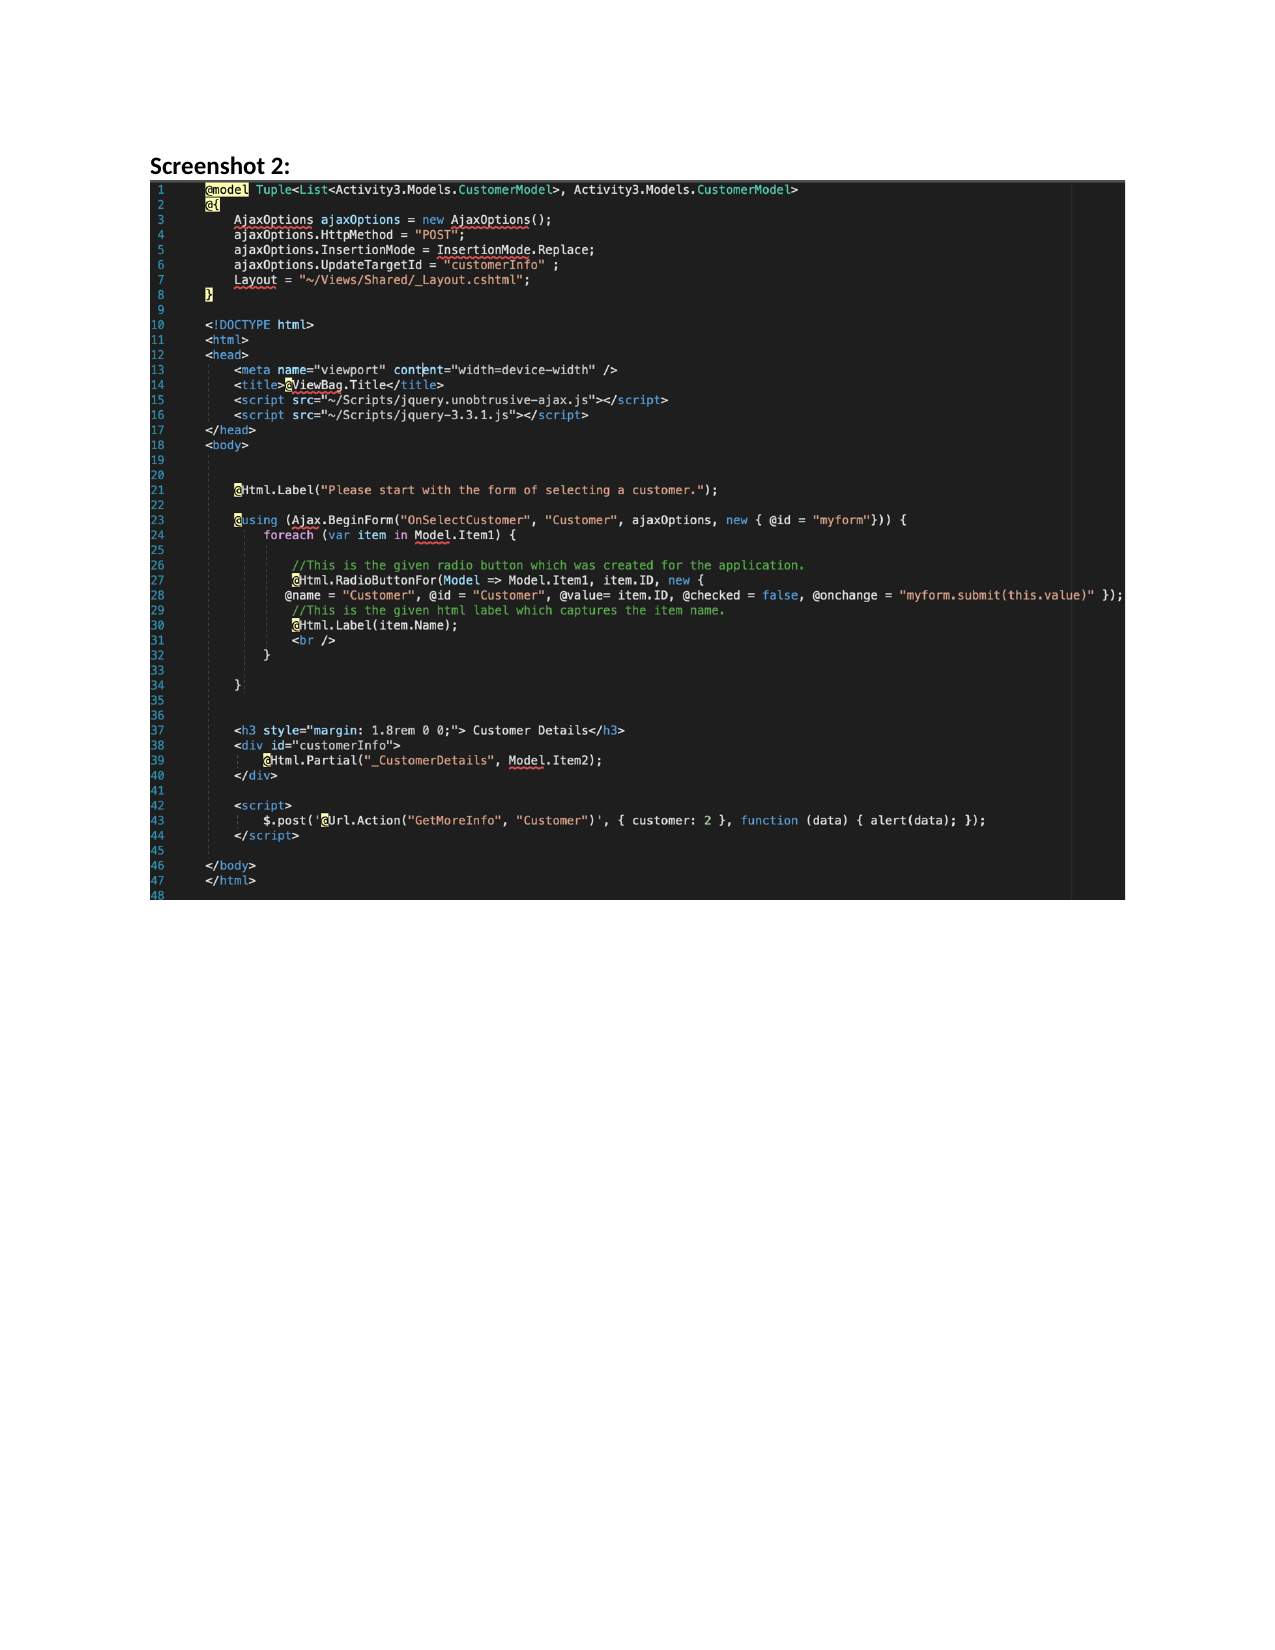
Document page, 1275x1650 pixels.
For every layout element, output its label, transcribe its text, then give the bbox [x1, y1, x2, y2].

text Screenshot 2: [150, 150, 1125, 180]
picture [150, 180, 1125, 900]
